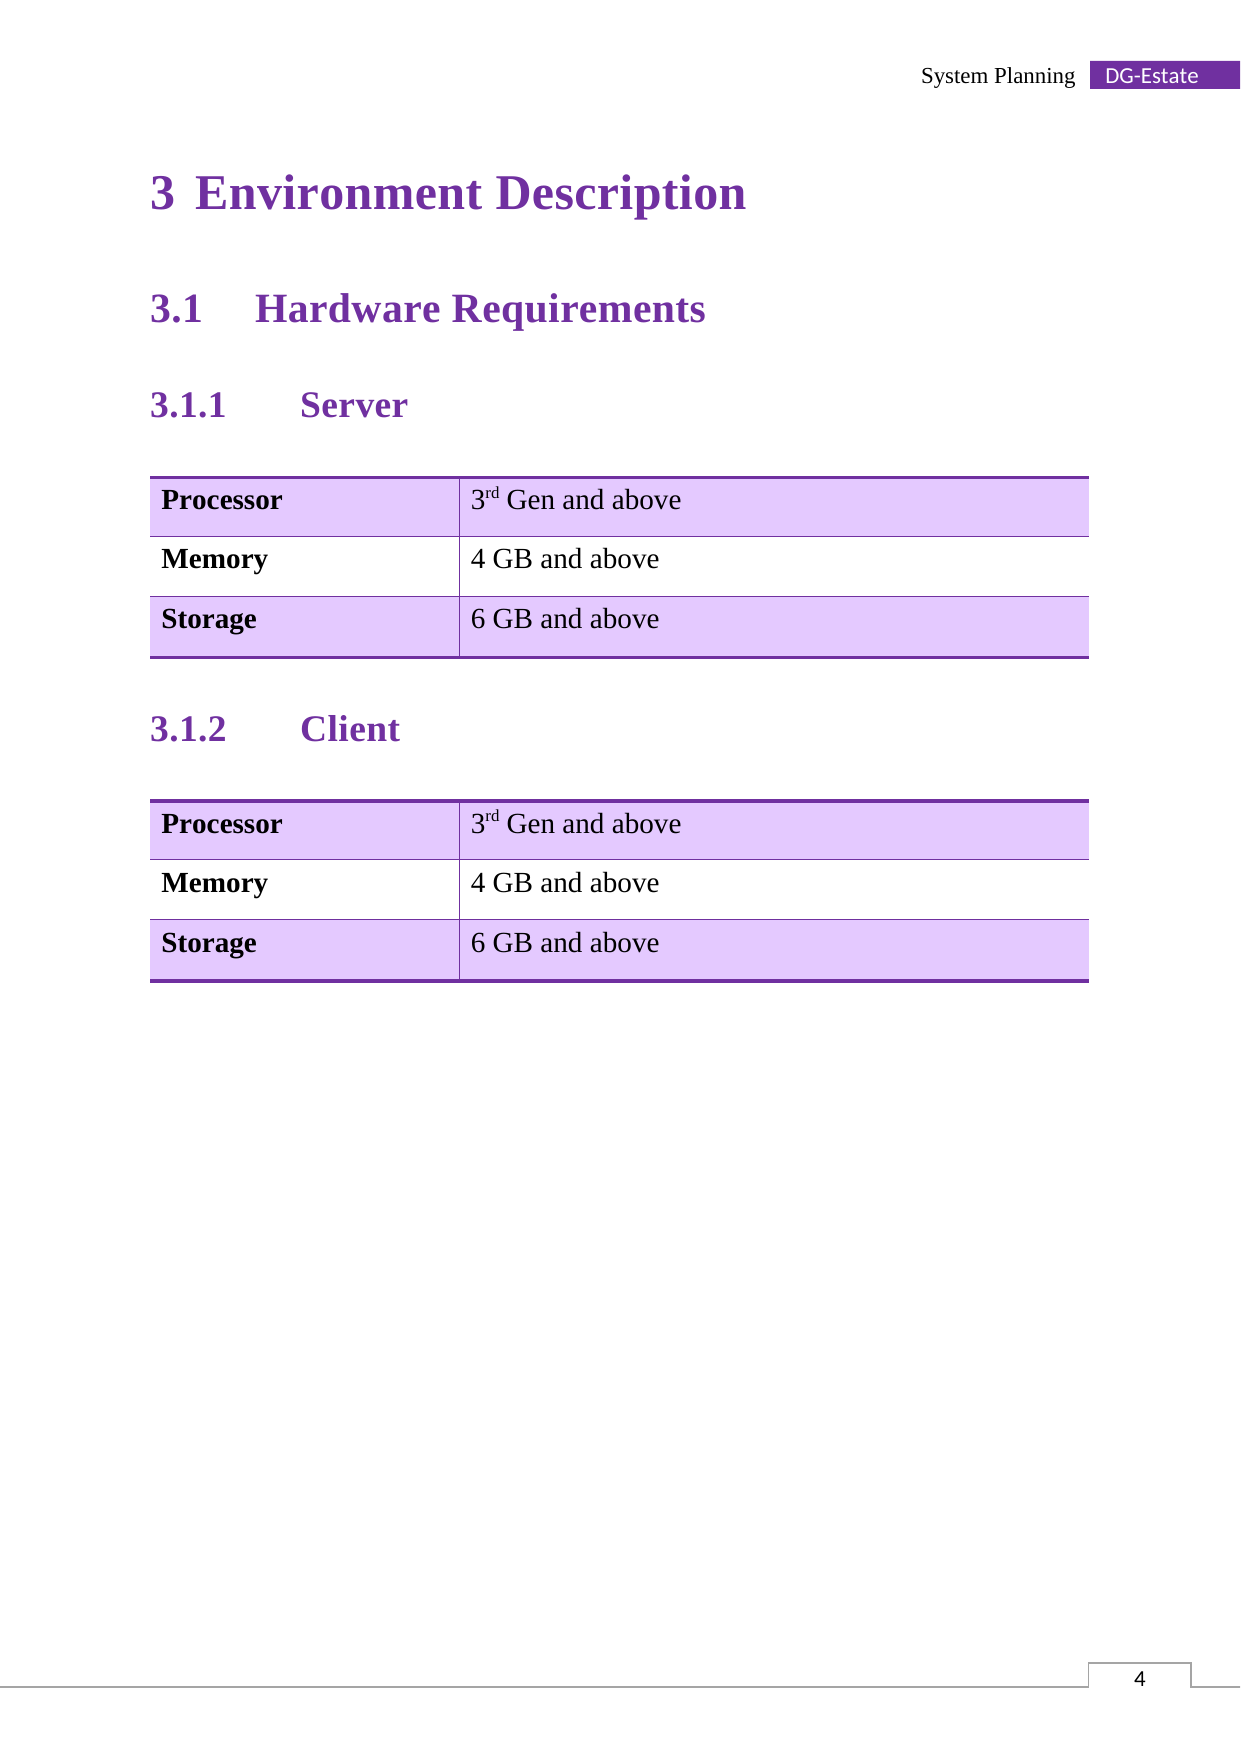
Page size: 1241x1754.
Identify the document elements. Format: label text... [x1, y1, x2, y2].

subtitle Server [150, 382, 1090, 426]
table_header Processor [150, 803, 459, 859]
table_cell 6 GB and above [460, 597, 1089, 656]
subtitle Client [150, 706, 1090, 749]
table_cell Storage [150, 920, 459, 979]
table_cell Storage [150, 597, 459, 656]
table_cell Memory [150, 537, 459, 596]
table_cell 6 GB and above [460, 920, 1089, 979]
table_header 3rd Gen and above [460, 479, 1089, 536]
table_cell 4 GB and above [460, 860, 1089, 919]
table_header 3rd Gen and above [460, 803, 1089, 859]
table_cell 4 GB and above [460, 537, 1089, 596]
table_cell Memory [150, 860, 459, 919]
subtitle Hardware Requirements [150, 284, 1090, 332]
table_header Processor [150, 479, 459, 536]
subtitle Environment Description [150, 162, 1090, 220]
